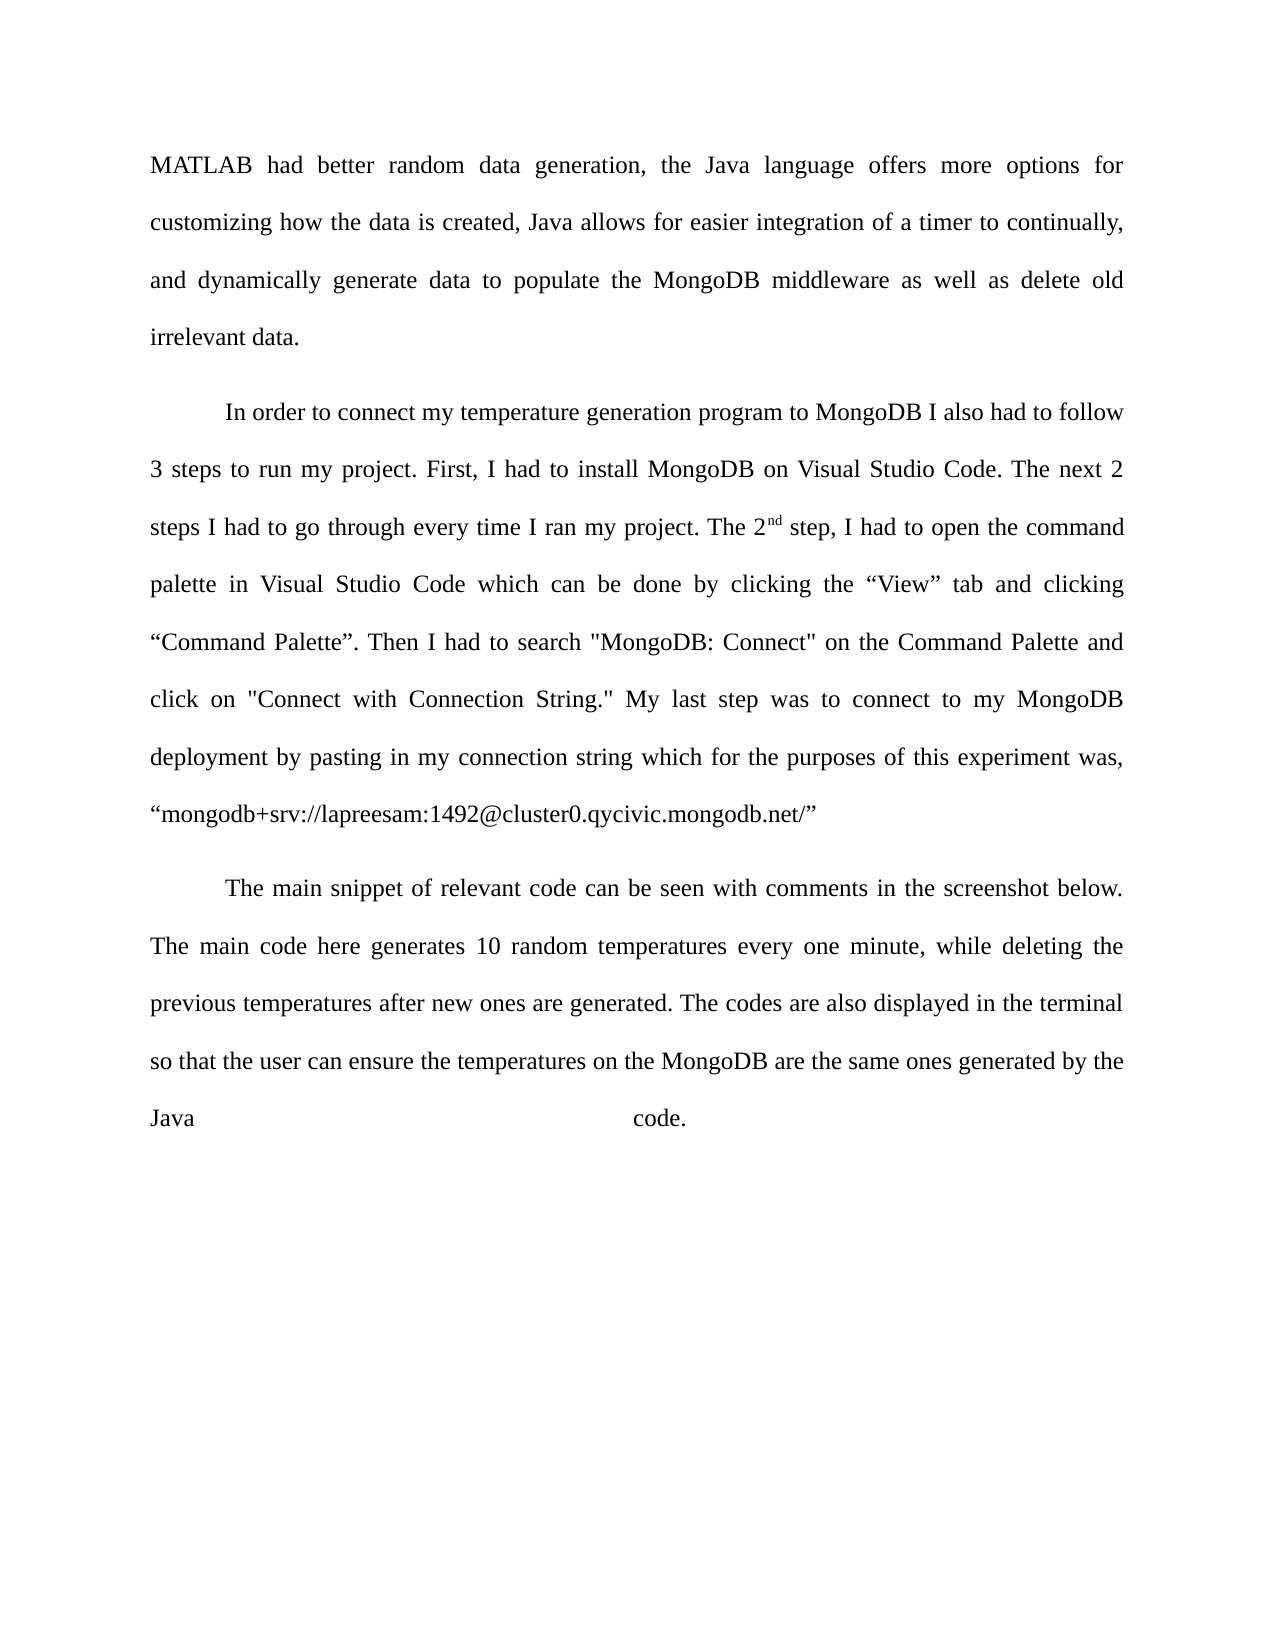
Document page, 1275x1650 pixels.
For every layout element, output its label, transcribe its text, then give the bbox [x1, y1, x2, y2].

text The main snippet of relevant code can be seen with comments in the screenshot below. The main code here generates 10 random temperatures every one minute, while deleting the previous temperatures after new ones are generated. The codes are also displayed in the terminal so that the user can ensure the temperatures on the MongoDB are the same ones generated by the Java code. [150, 873, 1125, 1132]
text In order to connect my temperature generation program to MongoDB I also had to follow 3 steps to run my project. First, I had to install MongoDB on Visual Studio Code. The next 2 steps I had to go through every time I ran my project. The 2nd step, I had to open the command palette in Visual Studio Code which can be done by clicking the “View” tab and clicking “Command Palette”. Then I had to search "MongoDB: Connect" on the Command Palette and click on "Connect with Connection String." My last step was to connect to my MongoDB deployment by pasting in my connection string which for the purposes of this experiment was, “mongodb+srv://lapreesam:1492@cluster0.qycivic.mongodb.net/” [150, 397, 1125, 828]
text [150, 150, 1125, 351]
